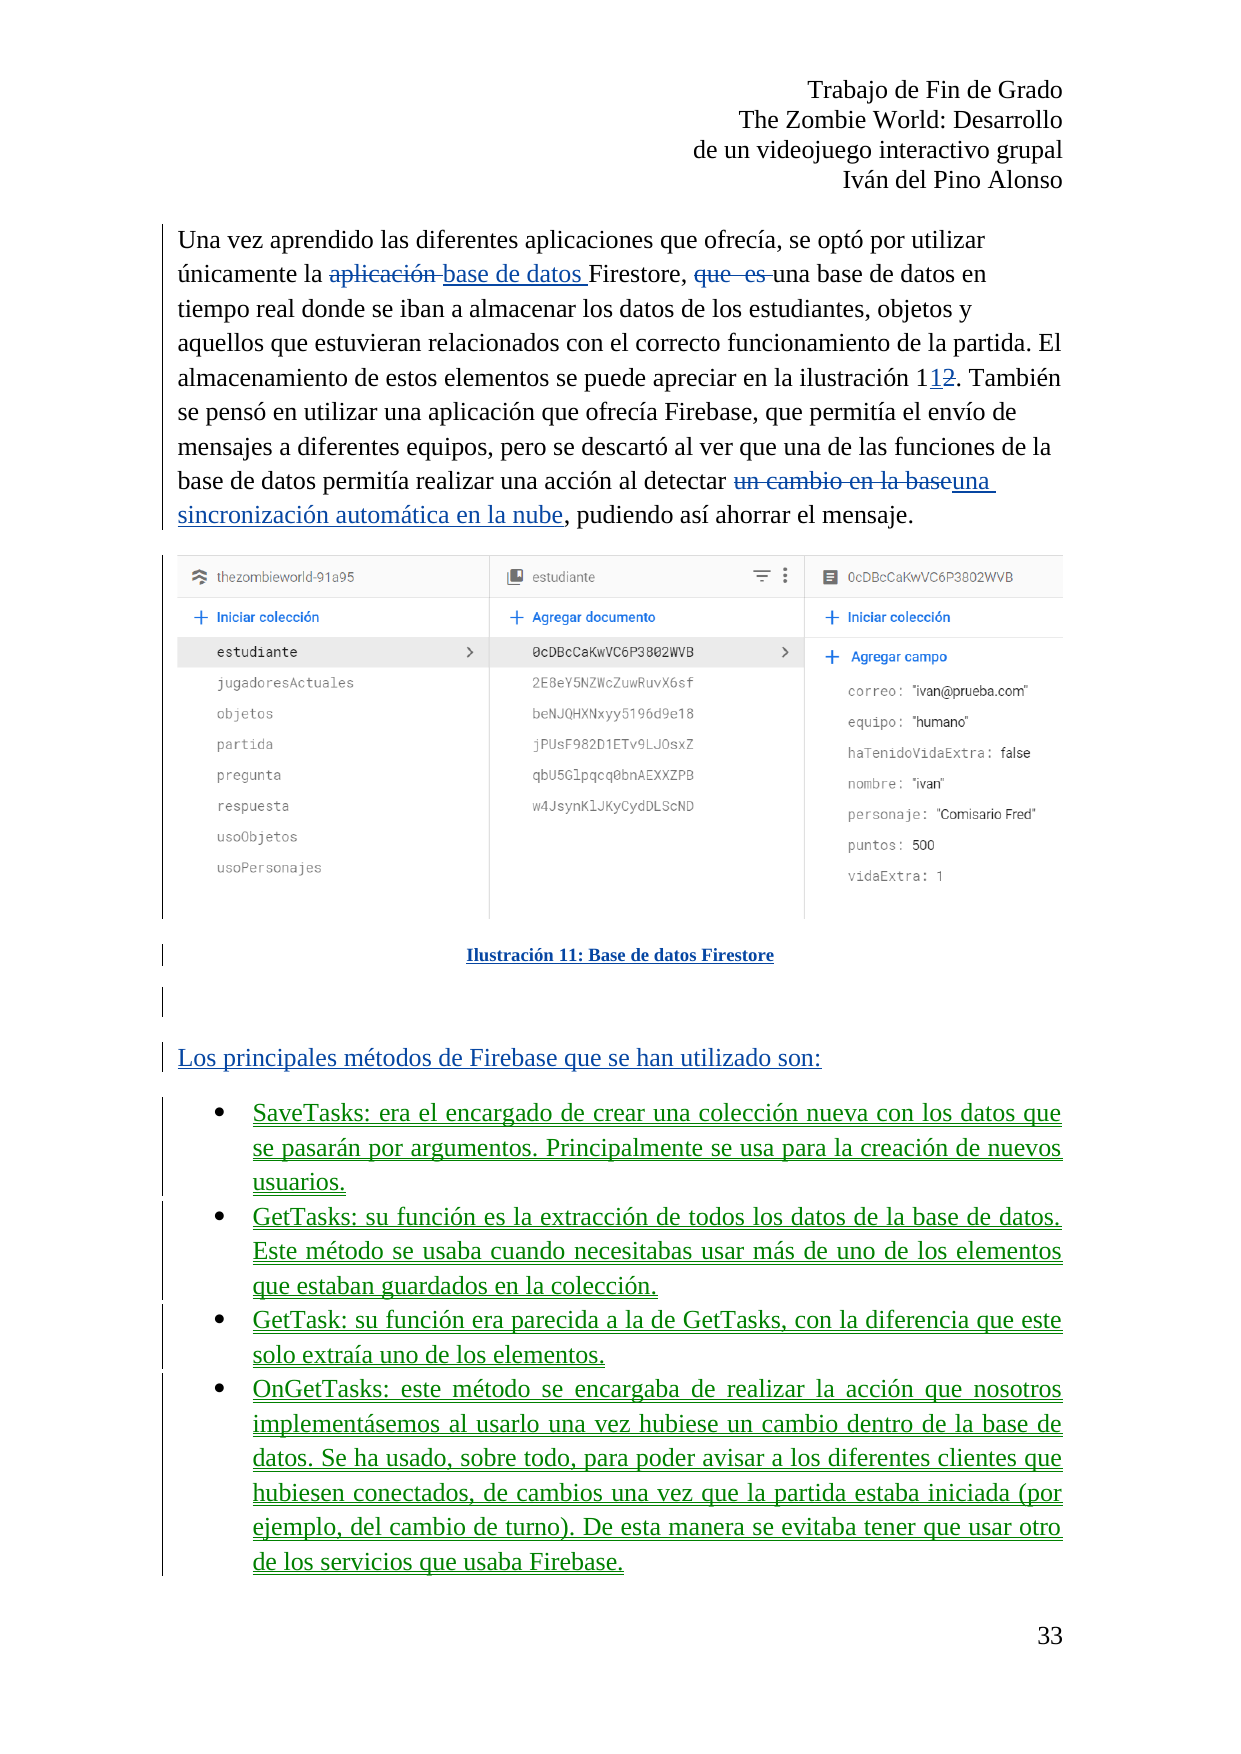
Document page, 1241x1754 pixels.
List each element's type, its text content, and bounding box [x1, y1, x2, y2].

text Una vez aprendido las diferentes aplicaciones que ofrecía, se optó por utilizar únicamente la Firestore, una base de datos en tiempo real donde se iban a almacenar los datos de los estudiantes, objetos y aquellos que estuvieran relacionados con el correcto funcionamiento de la partida. El almacenamiento de estos elementos se puede apreciar en la ilustración 1. También se pensó en utilizar una aplicación que ofrecía Firebase, que permitía el envío de mensajes a diferentes equipos, pero se descartó al ver que una de las funciones de la base de datos permitía realizar una acción al detectar , pudiendo así ahorrar el mensaje. [177, 224, 1063, 529]
picture [177, 555, 1063, 919]
